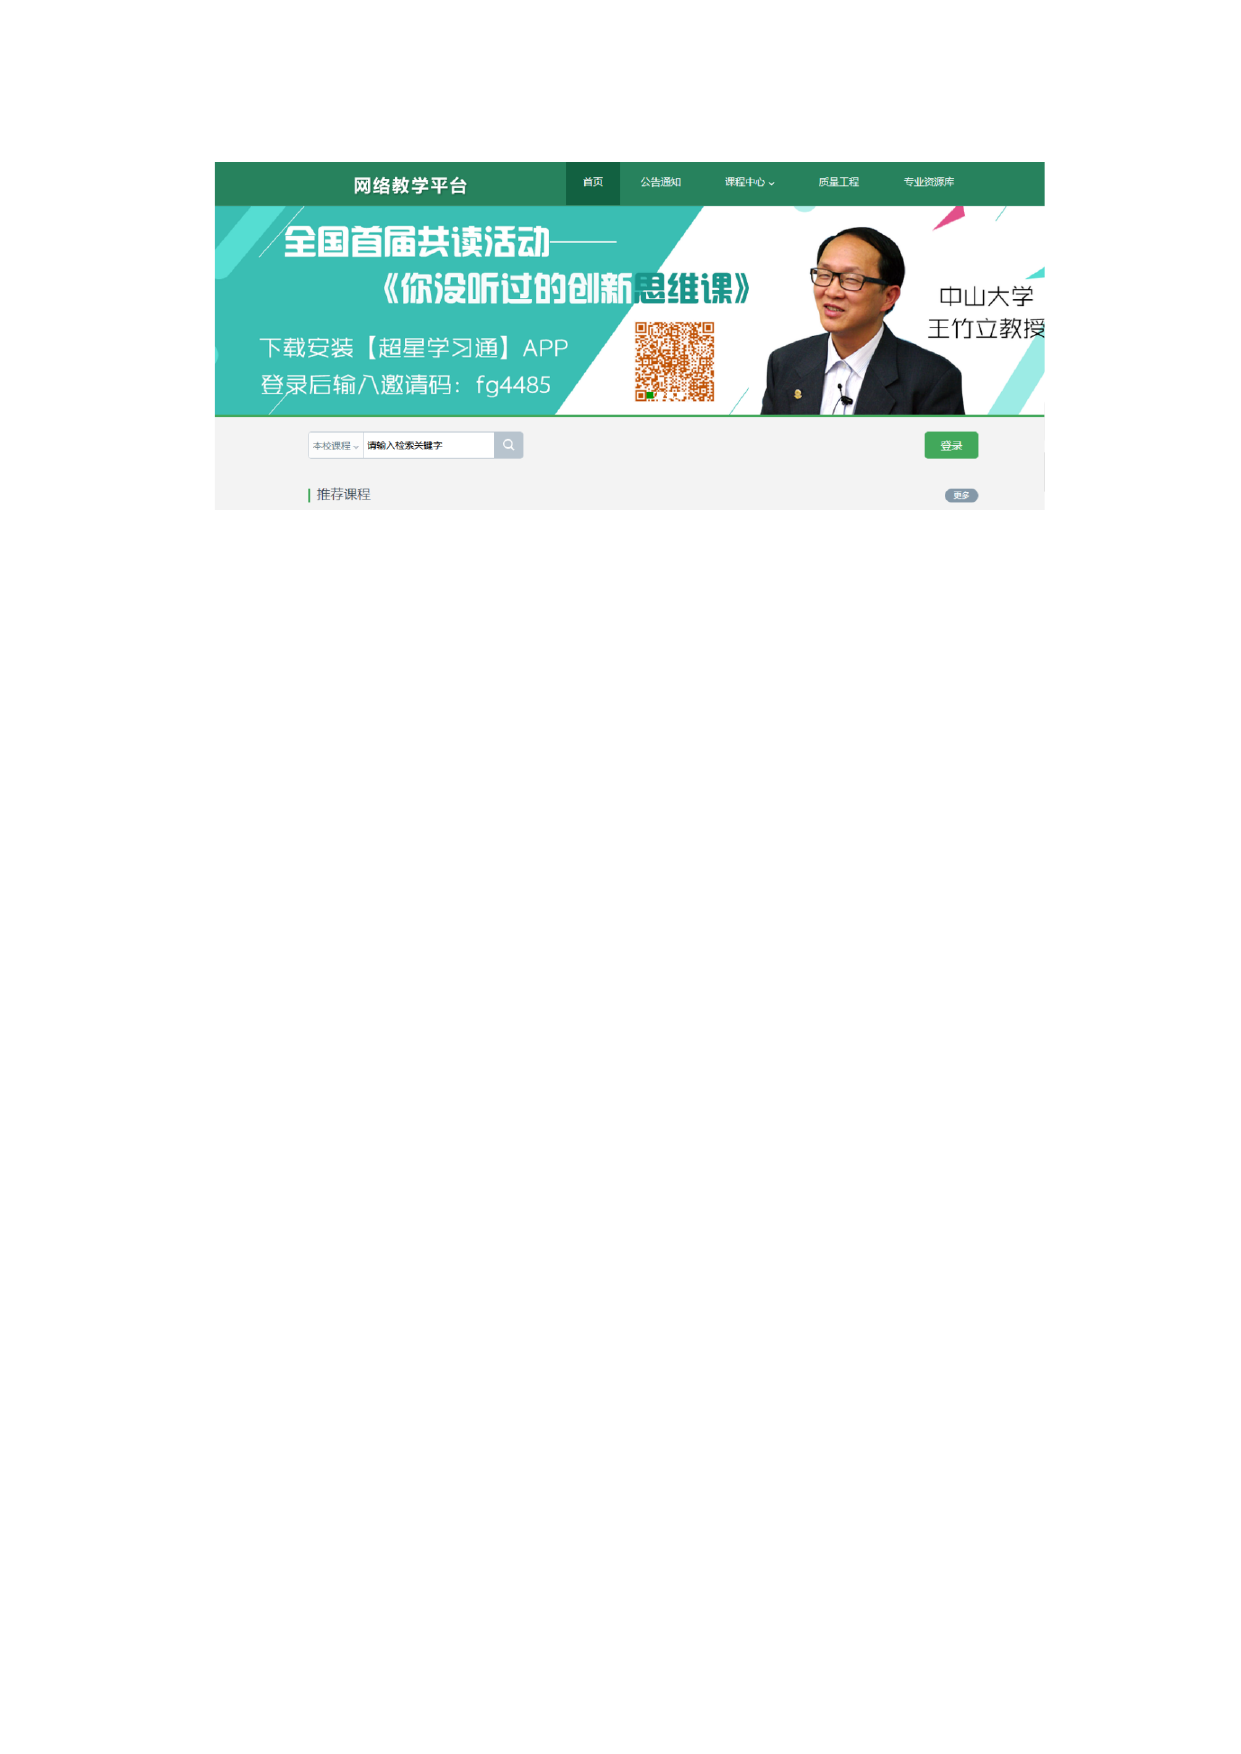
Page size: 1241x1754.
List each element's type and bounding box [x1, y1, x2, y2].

picture [214, 162, 1045, 510]
